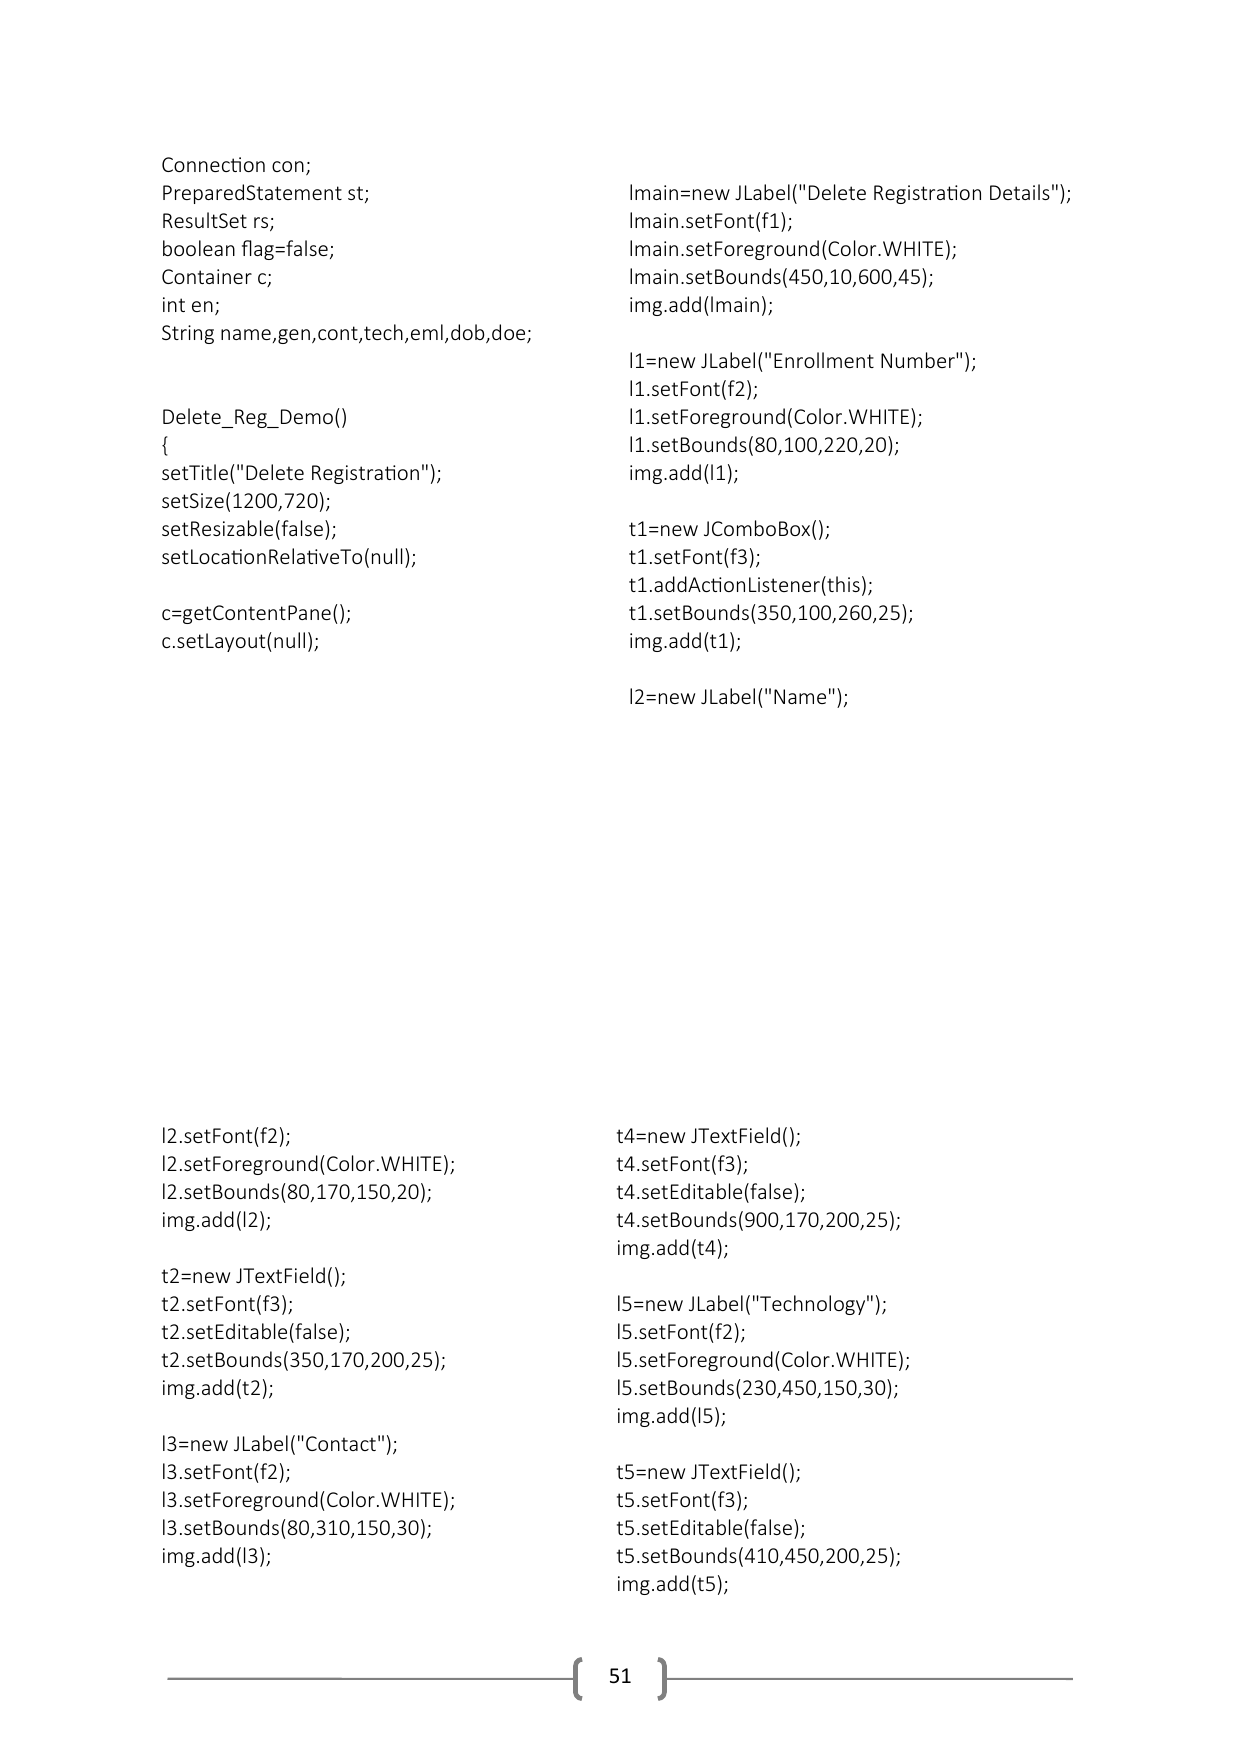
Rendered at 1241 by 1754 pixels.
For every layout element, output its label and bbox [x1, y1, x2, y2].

table_header [605, 1121, 1060, 1604]
table_header [618, 150, 1085, 797]
table_header [150, 1121, 605, 1604]
table_header [150, 150, 617, 797]
